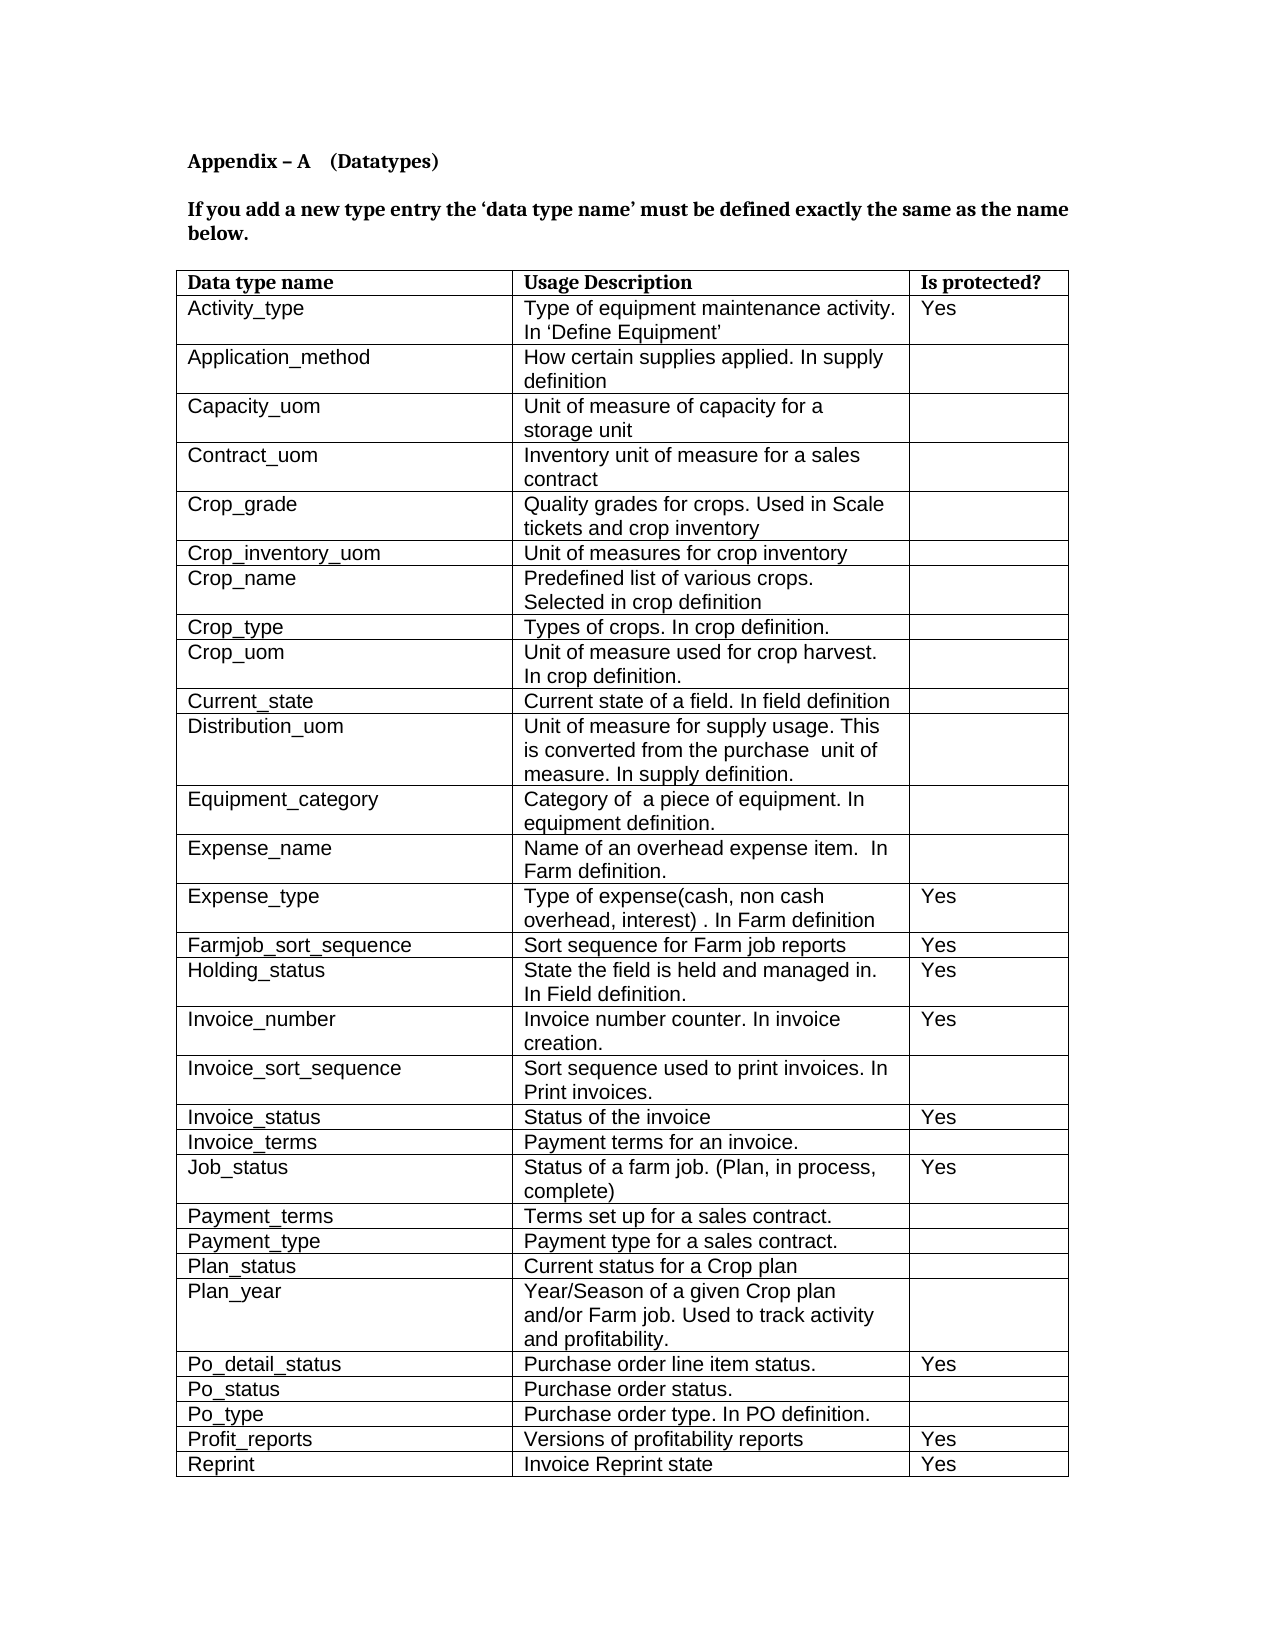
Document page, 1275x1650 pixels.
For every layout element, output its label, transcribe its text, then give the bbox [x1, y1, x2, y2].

table_cell Plan_year [177, 1279, 512, 1351]
table_cell Current state of a field. In field definition [513, 689, 909, 712]
table_cell Yes [910, 933, 1068, 957]
table_cell [910, 1279, 1068, 1351]
table_cell [910, 345, 1068, 393]
table_cell Crop_grade [177, 492, 512, 539]
table_cell Yes [910, 1352, 1068, 1376]
table_cell Invoice_terms [177, 1130, 512, 1154]
table_cell Yes [910, 958, 1068, 1006]
table_cell Yes [910, 296, 1068, 344]
table_cell State the field is held and managed in. In Field definition. [513, 958, 909, 1006]
table_cell Yes [910, 1155, 1068, 1203]
table_cell [910, 443, 1068, 491]
table_cell Yes [910, 1452, 1068, 1476]
table_cell Expense_type [177, 884, 512, 932]
table_cell [910, 689, 1068, 712]
table_cell Job_status [177, 1155, 512, 1203]
table_cell Type of equipment maintenance activity. In ‘Define Equipment’ [513, 296, 909, 344]
table_cell [910, 615, 1068, 638]
table_cell Holding_status [177, 958, 512, 1006]
table_cell Versions of profitability reports [513, 1427, 909, 1451]
table_header Usage Description [513, 271, 909, 295]
table_cell Invoice_status [177, 1105, 512, 1129]
table_cell Crop_type [177, 615, 512, 638]
table_cell [910, 394, 1068, 442]
table_cell Po_type [177, 1402, 512, 1426]
table_cell Current_state [177, 689, 512, 712]
table_cell Application_method [177, 345, 512, 393]
table_cell Expense_name [177, 835, 512, 883]
table_cell Plan_status [177, 1254, 512, 1278]
text If you add a new type entry the ‘data type name’ must be defined exactly the same as the name below. [187, 198, 1087, 246]
table_cell Unit of measure for supply usage. This is converted from the purchase unit of measure. In supply definition. [513, 714, 909, 785]
table_cell [910, 835, 1068, 883]
table_cell [910, 566, 1068, 613]
table_cell Types of crops. In crop definition. [513, 615, 909, 638]
table_cell [910, 1229, 1068, 1253]
table_cell [910, 786, 1068, 834]
table_cell Contract_uom [177, 443, 512, 491]
table_cell Predefined list of various crops. Selected in crop definition [513, 566, 909, 613]
table_cell Payment type for a sales contract. [513, 1229, 909, 1253]
text Appendix – A (Datatypes) [187, 150, 1087, 174]
table_cell Unit of measure of capacity for a storage unit [513, 394, 909, 442]
table_cell [910, 714, 1068, 785]
table_cell Po_detail_status [177, 1352, 512, 1376]
table_cell Crop_inventory_uom [177, 541, 512, 564]
table_cell Status of the invoice [513, 1105, 909, 1129]
table_cell [910, 1377, 1068, 1401]
table_cell [910, 1402, 1068, 1426]
table_cell Invoice_sort_sequence [177, 1056, 512, 1104]
table_cell Yes [910, 1427, 1068, 1451]
table_cell [910, 640, 1068, 687]
table_cell Sort sequence used to print invoices. In Print invoices. [513, 1056, 909, 1104]
table_cell Equipment_category [177, 786, 512, 834]
table_cell Payment terms for an invoice. [513, 1130, 909, 1154]
table_cell Payment_terms [177, 1204, 512, 1228]
table_cell Sort sequence for Farm job reports [513, 933, 909, 957]
table_cell Profit_reports [177, 1427, 512, 1451]
table_cell Purchase order type. In PO definition. [513, 1402, 909, 1426]
table_cell Name of an overhead expense item. In Farm definition. [513, 835, 909, 883]
table_cell Payment_type [177, 1229, 512, 1253]
table_cell Status of a farm job. (Plan, in process, complete) [513, 1155, 909, 1203]
table_cell [910, 1056, 1068, 1104]
table_cell Capacity_uom [177, 394, 512, 442]
table_cell Yes [910, 1007, 1068, 1055]
table_cell [910, 1130, 1068, 1154]
table_header Is protected? [910, 271, 1068, 295]
table_cell Reprint [177, 1452, 512, 1476]
table_cell Invoice Reprint state [513, 1452, 909, 1476]
table_cell Activity_type [177, 296, 512, 344]
table_cell Category of a piece of equipment. In equipment definition. [513, 786, 909, 834]
table_cell Farmjob_sort_sequence [177, 933, 512, 957]
table_cell Distribution_uom [177, 714, 512, 785]
table_cell [910, 1254, 1068, 1278]
table_cell Crop_name [177, 566, 512, 613]
table_cell Yes [910, 884, 1068, 932]
table_cell Terms set up for a sales contract. [513, 1204, 909, 1228]
table_cell Purchase order line item status. [513, 1352, 909, 1376]
table_cell Inventory unit of measure for a sales contract [513, 443, 909, 491]
table_cell Purchase order status. [513, 1377, 909, 1401]
table_cell Po_status [177, 1377, 512, 1401]
table_cell Invoice number counter. In invoice creation. [513, 1007, 909, 1055]
table_cell Crop_uom [177, 640, 512, 687]
table_cell [910, 492, 1068, 539]
table_cell Unit of measure used for crop harvest. In crop definition. [513, 640, 909, 687]
table_cell [910, 1204, 1068, 1228]
table_cell [910, 541, 1068, 564]
table_cell Year/Season of a given Crop plan and/or Farm job. Used to track activity and profitability. [513, 1279, 909, 1351]
table_cell Current status for a Crop plan [513, 1254, 909, 1278]
table_cell Yes [910, 1105, 1068, 1129]
table_cell Unit of measures for crop inventory [513, 541, 909, 564]
table_cell Type of expense(cash, non cash overhead, interest) . In Farm definition [513, 884, 909, 932]
table_header Data type name [177, 271, 512, 295]
table_cell How certain supplies applied. In supply definition [513, 345, 909, 393]
table_cell Invoice_number [177, 1007, 512, 1055]
table_cell Quality grades for crops. Used in Scale tickets and crop inventory [513, 492, 909, 539]
